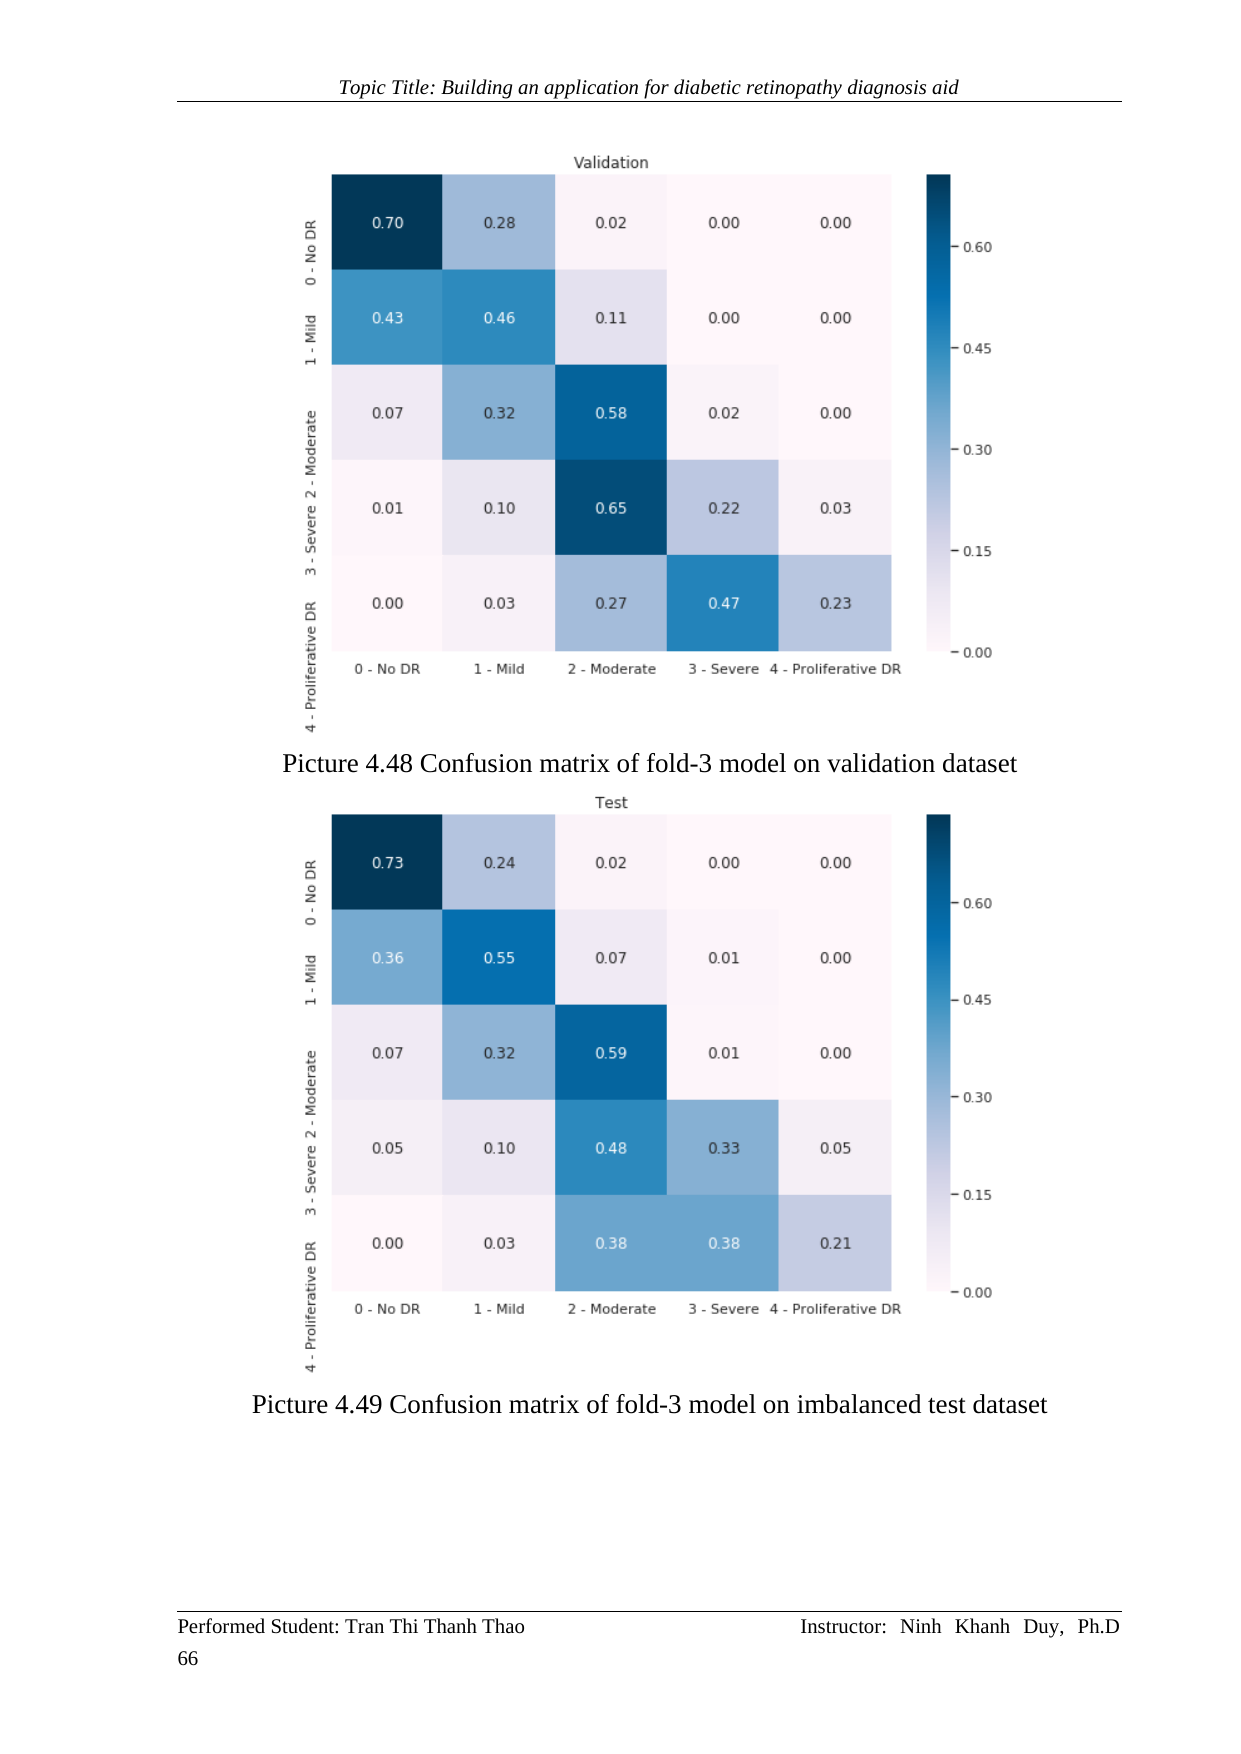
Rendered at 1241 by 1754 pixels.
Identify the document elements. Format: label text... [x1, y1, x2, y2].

picture [298, 147, 1002, 739]
picture [298, 787, 1002, 1379]
